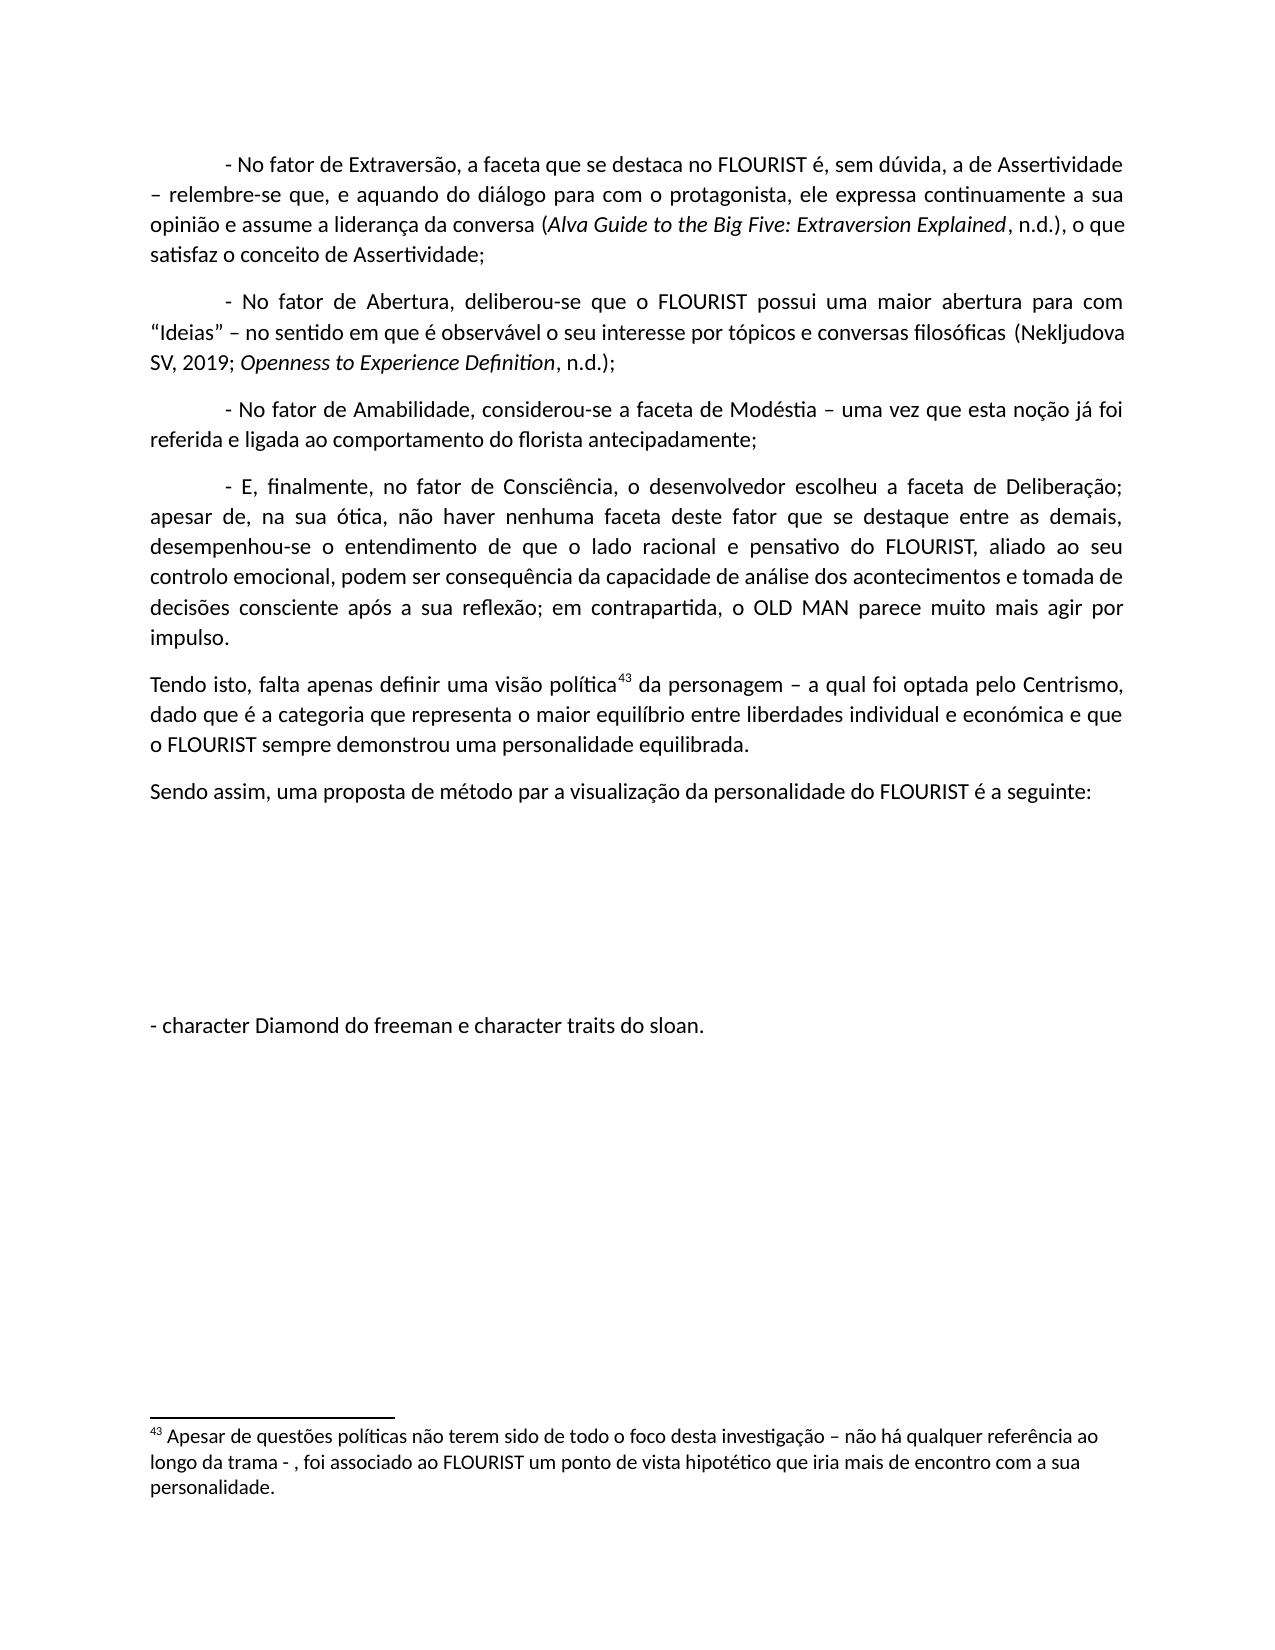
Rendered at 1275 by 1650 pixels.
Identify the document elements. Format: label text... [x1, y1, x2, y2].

text - No fator de Abertura, deliberou-se que o FLOURIST possui uma maior abertura para com “Ideias” – no sentido em que é observável o seu interesse por tópicos e conversas filosóficas ; [150, 287, 1125, 376]
text - character Diamond do freeman e character traits do sloan. [150, 1011, 1125, 1039]
text - No fator de Extraversão, a faceta que se destaca no FLOURIST é, sem dúvida, a de Assertividade – relembre-se que, e aquando do diálogo para com o protagonista, ele expressa continuamente a sua opinião e assume a liderança da conversa , o que satisfaz o conceito de Assertividade; [150, 150, 1125, 269]
text Tendo isto, falta apenas definir uma visão política da personagem – a qual foi optada pelo Centrismo, dado que é a categoria que representa o maior equilíbrio entre liberdades individual e económica e que o FLOURIST sempre demonstrou uma personalidade equilibrada. [150, 670, 1125, 758]
text - No fator de Amabilidade, considerou-se a faceta de Modéstia – uma vez que esta noção já foi referida e ligada ao comportamento do florista antecipadamente; [150, 395, 1125, 453]
text - E, finalmente, no fator de Consciência, o desenvolvedor escolheu a faceta de Deliberação; apesar de, na sua ótica, não haver nenhuma faceta deste fator que se destaque entre as demais, desempenhou-se o entendimento de que o lado racional e pensativo do FLOURIST, aliado ao seu controlo emocional, podem ser consequência da capacidade de análise dos acontecimentos e tomada de decisões consciente após a sua reflexão; em contrapartida, o OLD MAN parece muito mais agir por impulso. [150, 472, 1125, 651]
text Sendo assim, uma proposta de método par a visualização da personalidade do FLOURIST é a seguinte: [150, 777, 1125, 805]
